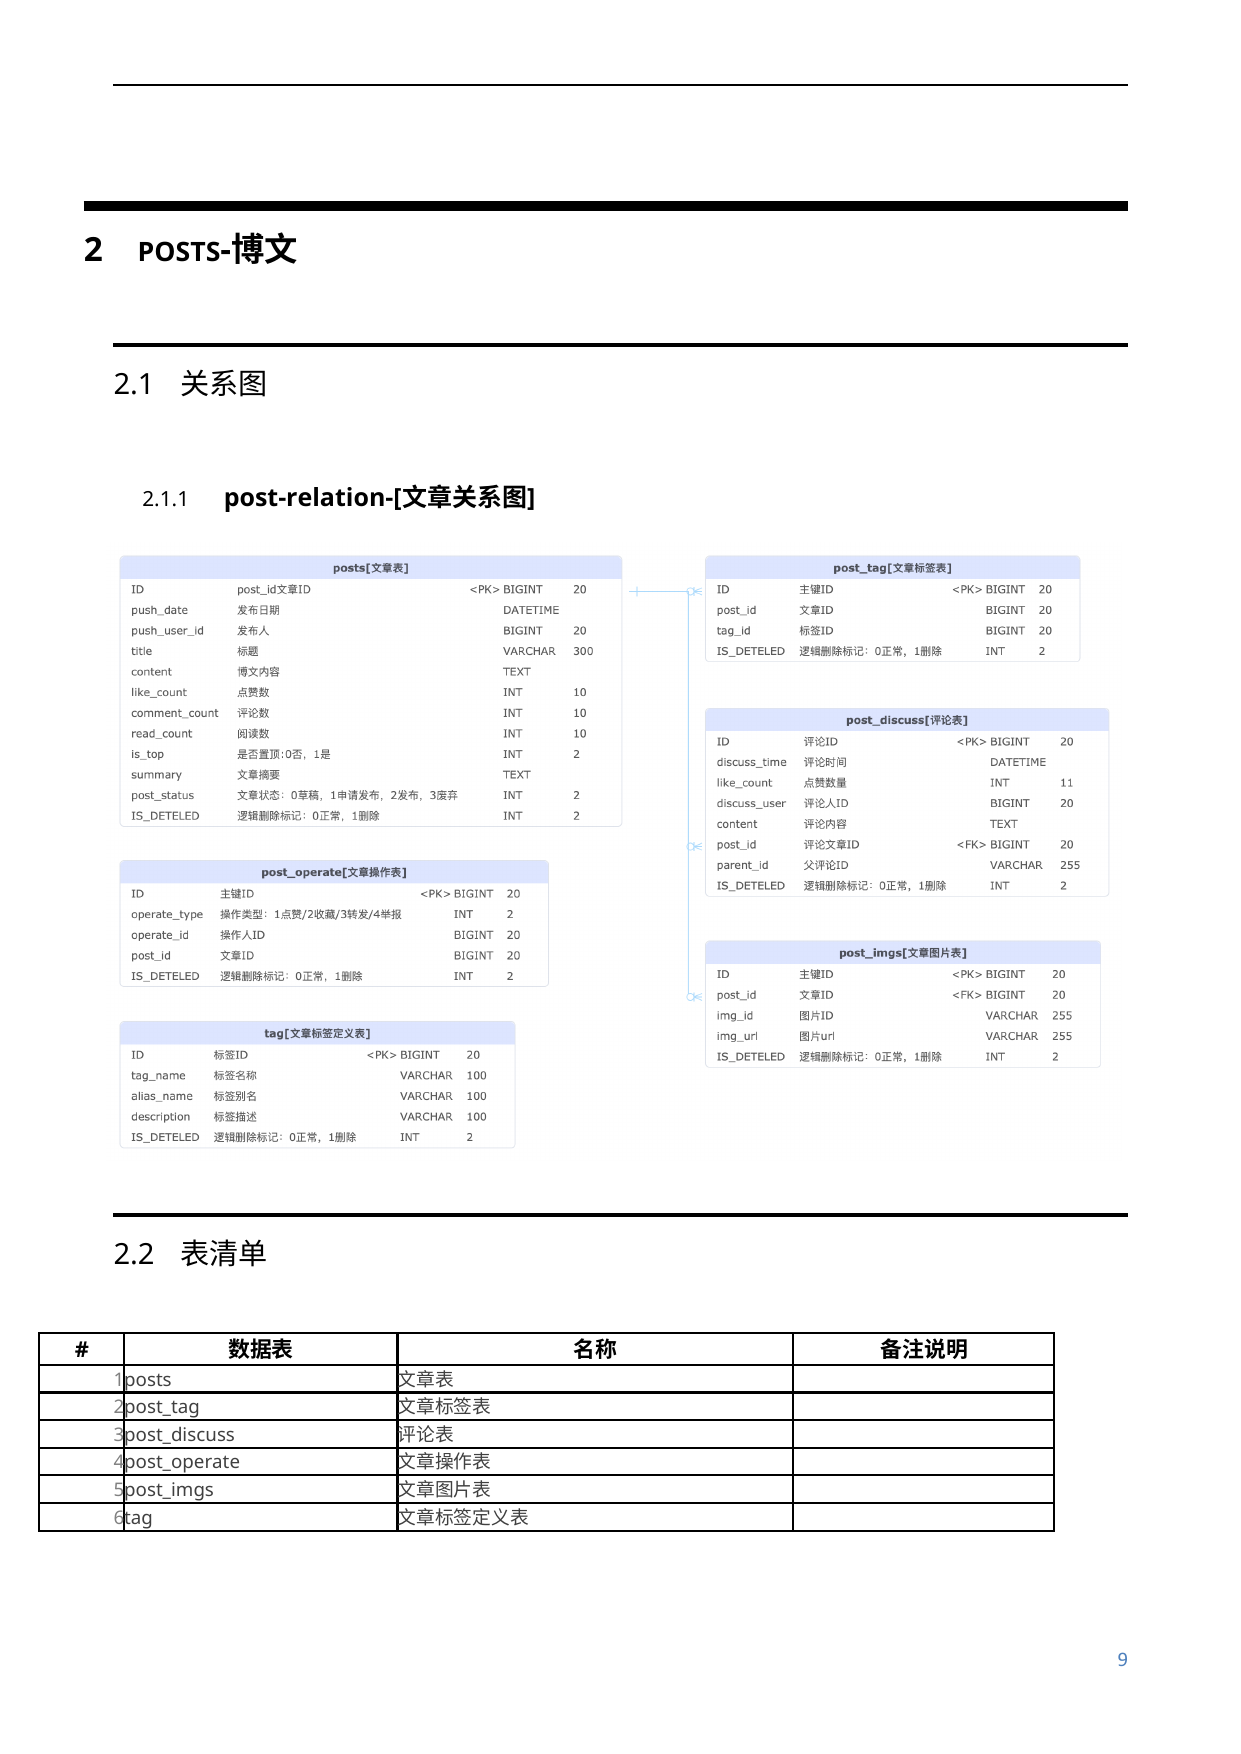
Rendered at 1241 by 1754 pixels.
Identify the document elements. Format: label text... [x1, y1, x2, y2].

table_cell 文章标签表 [399, 1394, 792, 1419]
table_cell [794, 1366, 1053, 1391]
table_cell [794, 1476, 1053, 1502]
table_cell posts [125, 1366, 396, 1391]
table_cell 文章操作表 [399, 1449, 792, 1474]
table_cell post_operate [125, 1449, 396, 1474]
table_cell 2 [40, 1394, 123, 1419]
subtitle 关系图 [113, 347, 1128, 417]
table_cell post_imgs [125, 1476, 396, 1502]
table_cell 文章标签定义表 [399, 1504, 792, 1529]
table_header 数据表 [125, 1334, 396, 1364]
table_cell 1 [40, 1366, 123, 1391]
subtitle 表清单 [113, 1217, 1128, 1287]
table_cell tag [125, 1504, 396, 1529]
table_cell [794, 1449, 1053, 1474]
table_header 备注说明 [794, 1334, 1053, 1364]
table_cell 4 [40, 1449, 123, 1474]
table_cell post_discuss [125, 1421, 396, 1447]
table_cell post_tag [125, 1394, 396, 1419]
table_cell 文章图片表 [399, 1476, 792, 1502]
table_cell [794, 1504, 1053, 1529]
table_header 名称 [399, 1334, 792, 1364]
table_cell 5 [40, 1476, 123, 1502]
table_cell 6 [40, 1504, 123, 1529]
table_cell 文章表 [399, 1366, 792, 1391]
table_cell 评论表 [399, 1421, 792, 1447]
subtitle post-relation-[文章关系图] [142, 462, 1128, 530]
table_header # [40, 1334, 123, 1364]
table_cell [794, 1394, 1053, 1419]
table_cell 3 [40, 1421, 123, 1447]
subtitle posts-博文 [84, 211, 1128, 281]
picture [106, 542, 1122, 1161]
table_cell [794, 1421, 1053, 1447]
